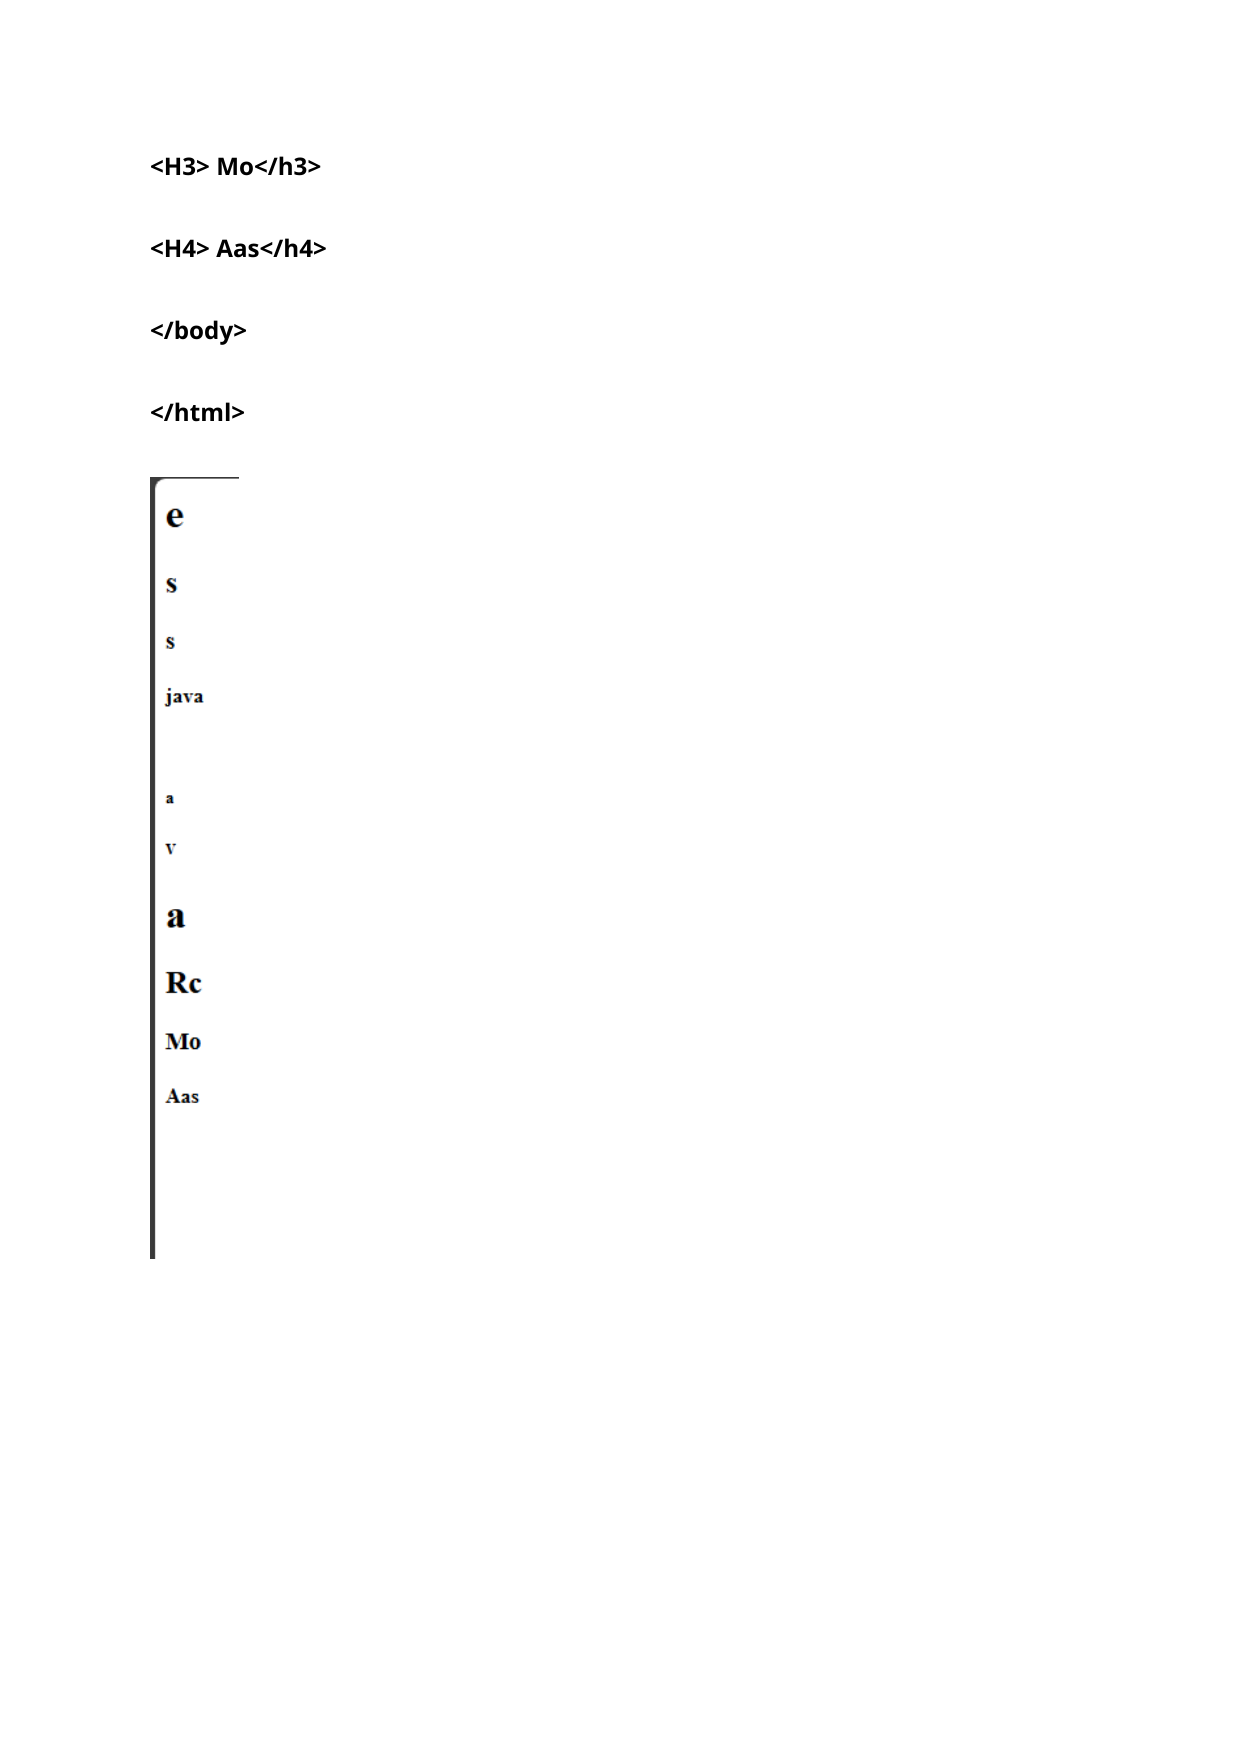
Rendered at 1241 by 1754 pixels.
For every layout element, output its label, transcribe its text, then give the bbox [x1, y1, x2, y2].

text </html> [150, 396, 1090, 452]
text <H4> Aas</h4> [150, 232, 1090, 289]
text </body> [150, 314, 1090, 371]
picture [150, 477, 239, 1259]
text <H3> Mo</h3> [150, 150, 1090, 207]
